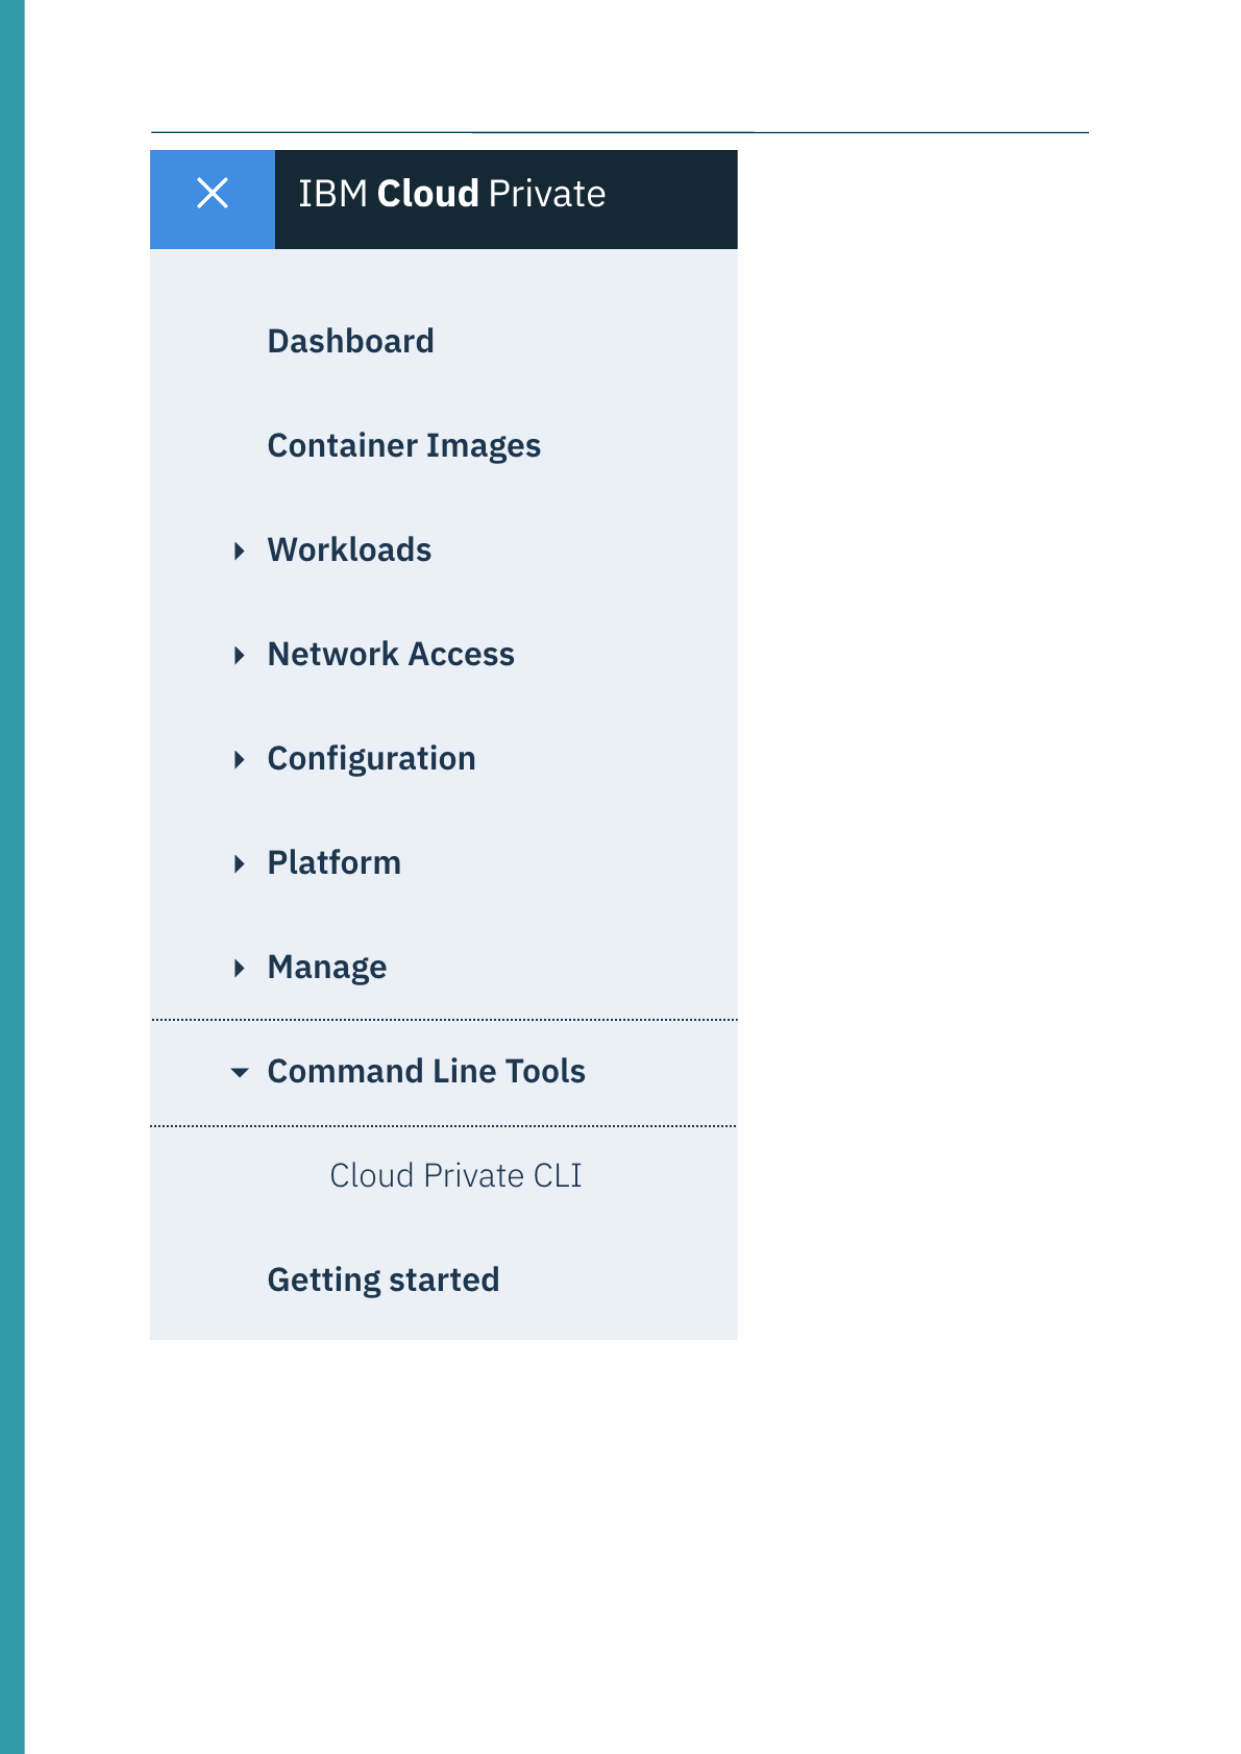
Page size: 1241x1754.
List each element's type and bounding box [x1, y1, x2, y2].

picture [150, 150, 738, 1340]
